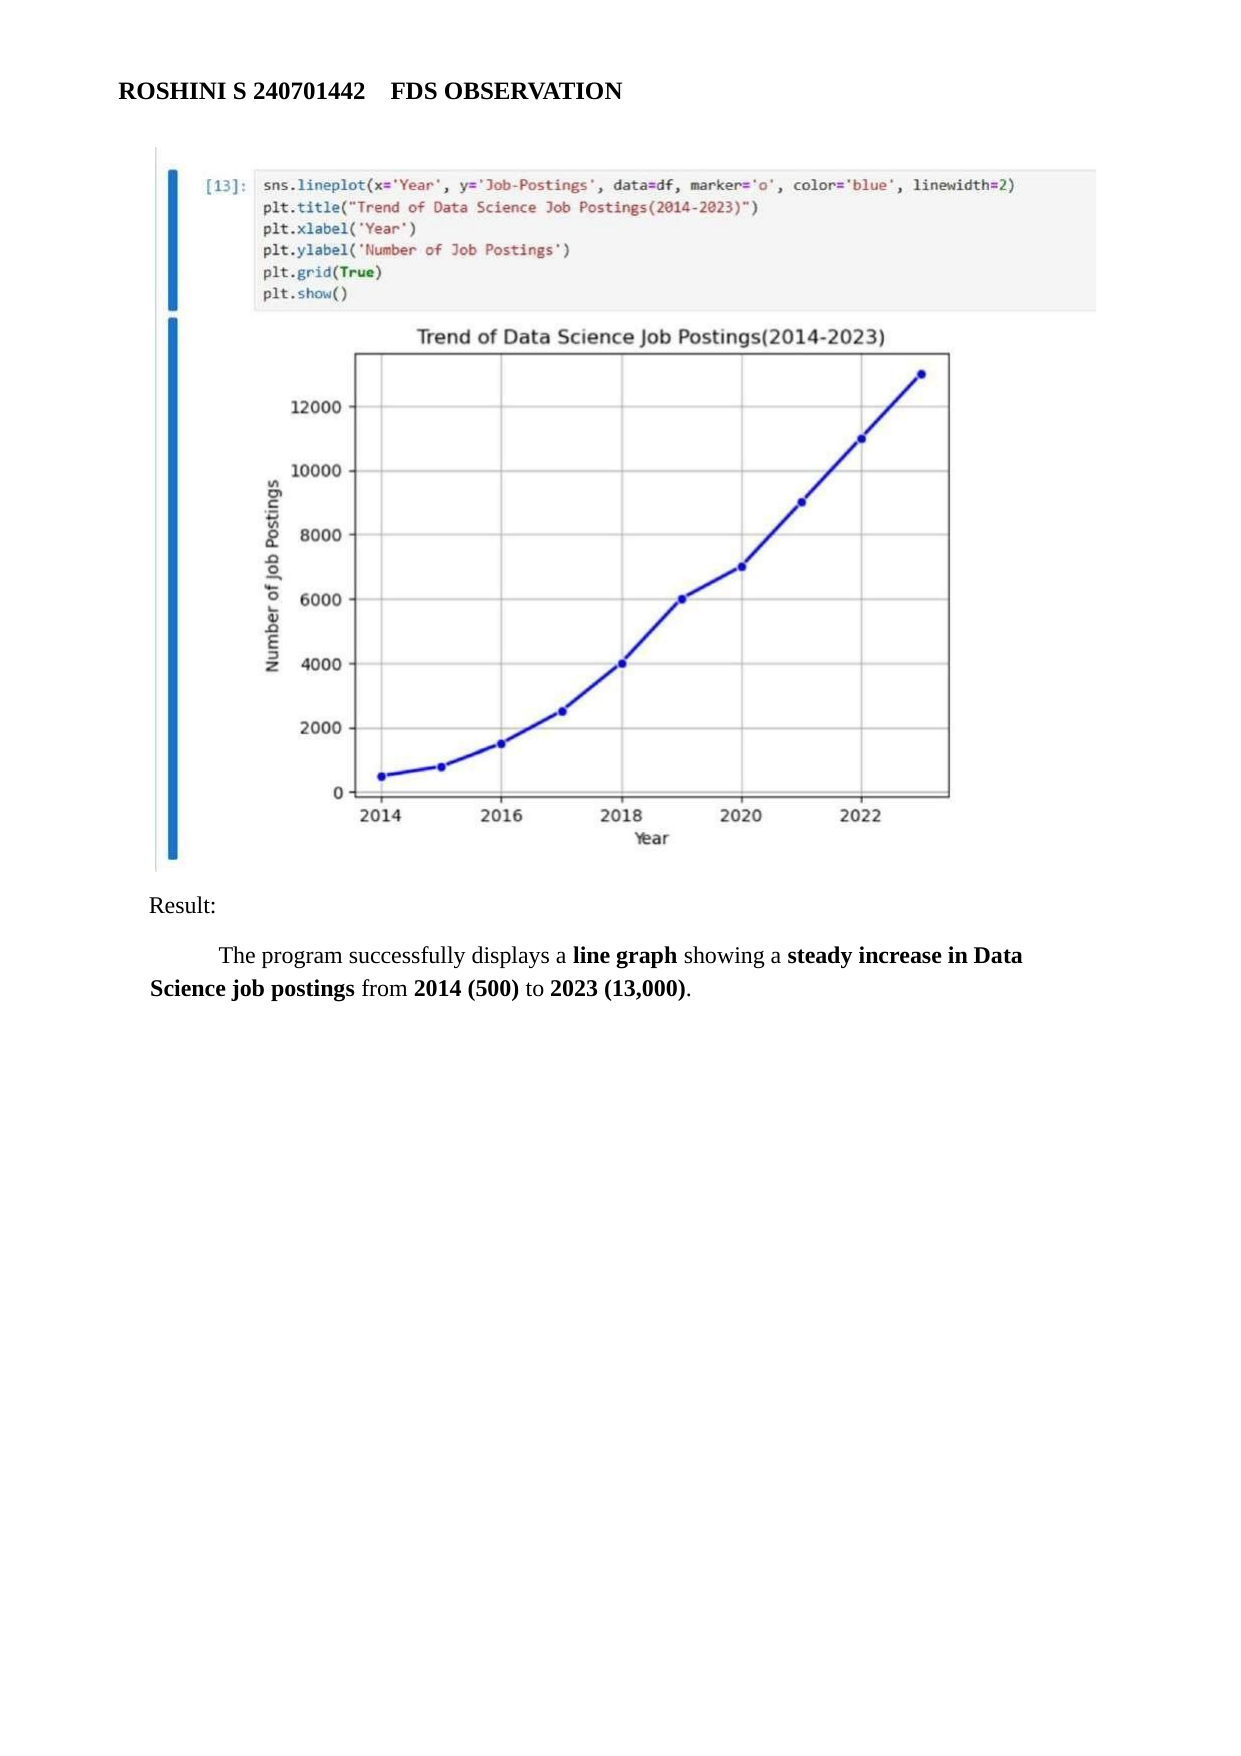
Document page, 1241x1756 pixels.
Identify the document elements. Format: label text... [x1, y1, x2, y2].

text Result: [148, 891, 1093, 918]
text The program successfully displays a line graph showing a steady increase in Data Science job postings from 2014 (500) to 2023 (13,000). [150, 941, 1096, 1002]
picture [154, 147, 1097, 872]
